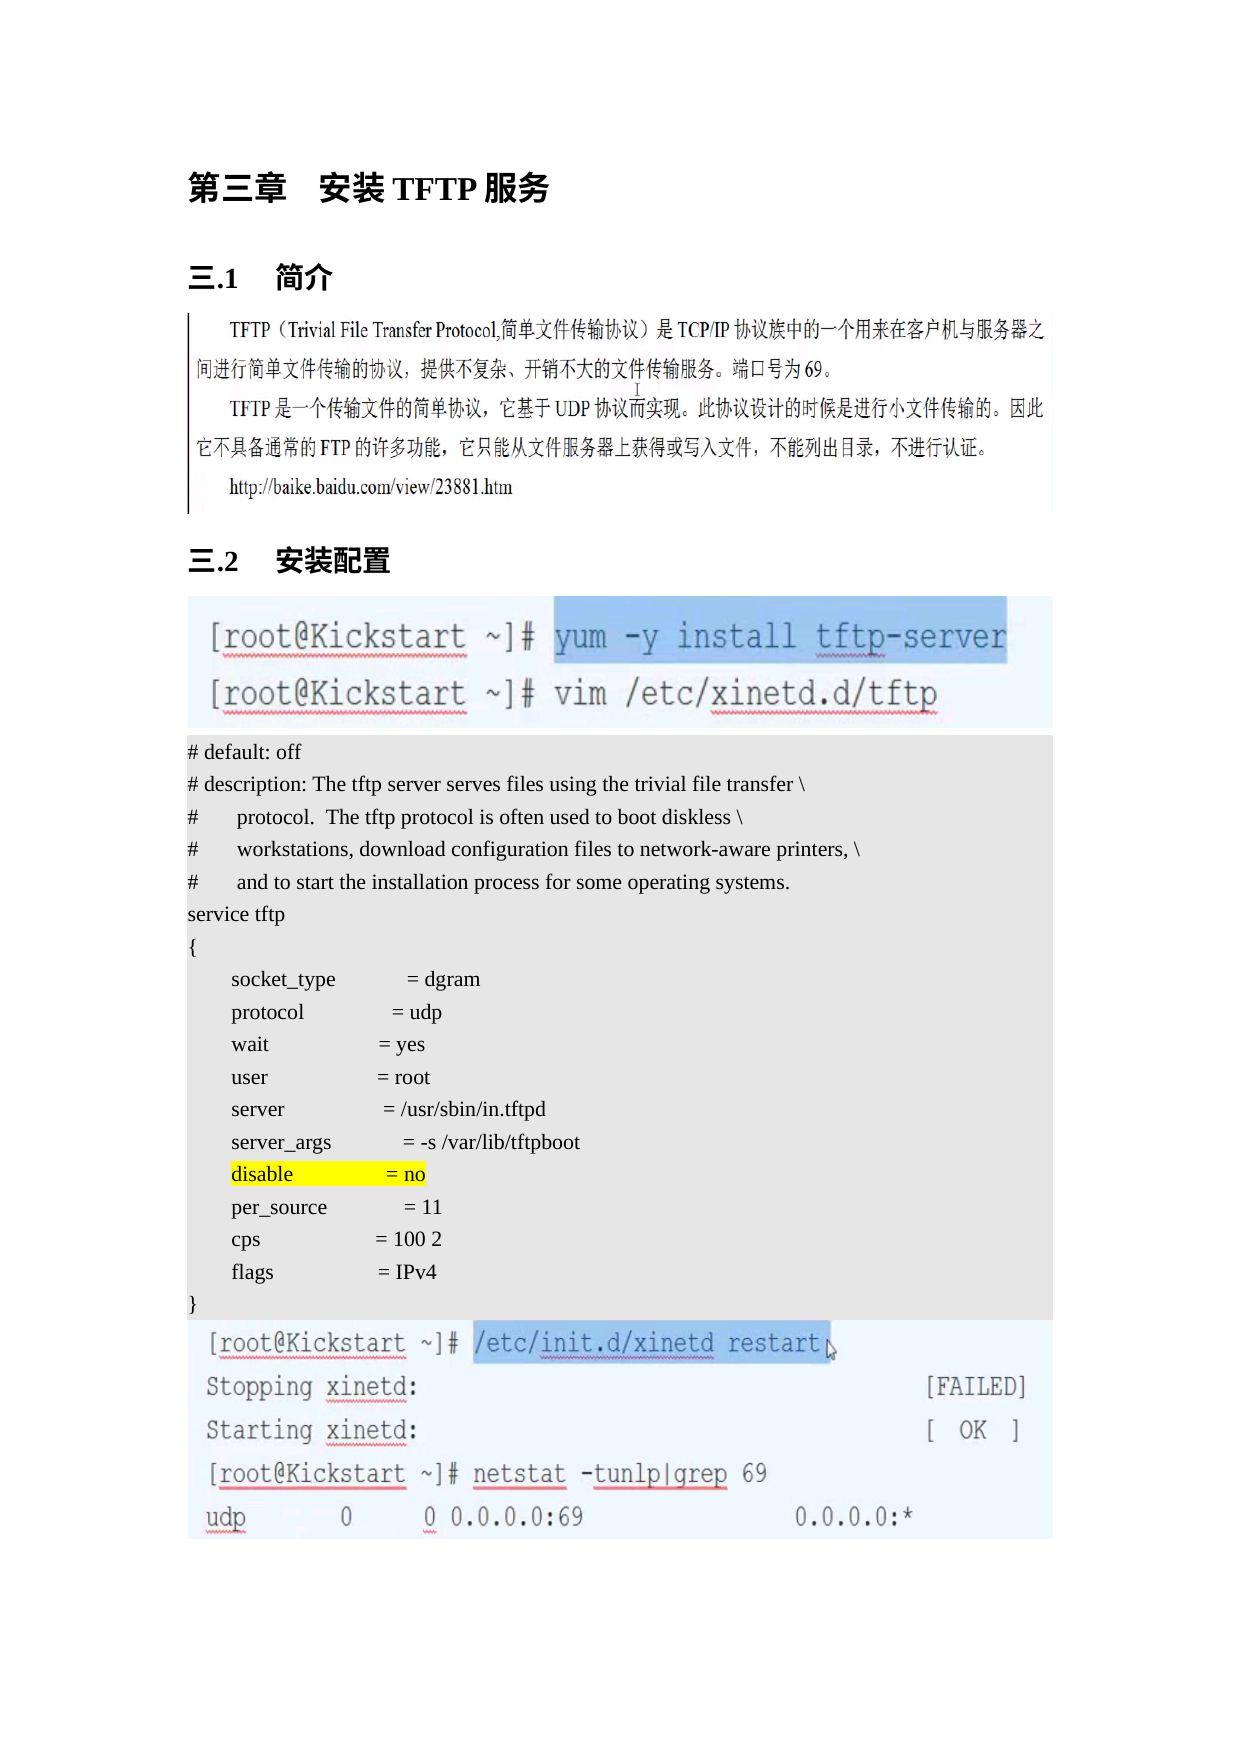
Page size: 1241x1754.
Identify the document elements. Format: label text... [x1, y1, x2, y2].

text { [187, 930, 1053, 962]
subtitle 安装TFTP服务 [187, 162, 1053, 210]
text disable = no [187, 1157, 1053, 1190]
picture [187, 1320, 1053, 1539]
subtitle 安装配置 [187, 537, 1053, 580]
text # default: off [187, 735, 1053, 767]
text # workstations, download configuration files to network-aware printers, \ [187, 832, 1053, 865]
text per_source = 11 [187, 1190, 1053, 1222]
picture [187, 596, 1053, 728]
text wait = yes [187, 1027, 1053, 1060]
text flags = IPv4 [187, 1255, 1053, 1287]
picture [187, 313, 1053, 514]
text protocol = udp [187, 995, 1053, 1027]
text server_args = -s /var/lib/tftpboot [187, 1125, 1053, 1157]
text # protocol. The tftp protocol is often used to boot diskless \ [187, 800, 1053, 832]
text service tftp [187, 897, 1053, 930]
text # and to start the installation process for some operating systems. [187, 865, 1053, 897]
text # description: The tftp server serves files using the trivial file transfer \ [187, 767, 1053, 800]
text server = /usr/sbin/in.tftpd [187, 1092, 1053, 1125]
text user = root [187, 1060, 1053, 1092]
text } [187, 1287, 1053, 1320]
text socket_type = dgram [187, 962, 1053, 995]
subtitle 简介 [187, 255, 1053, 297]
text cps = 100 2 [187, 1222, 1053, 1255]
